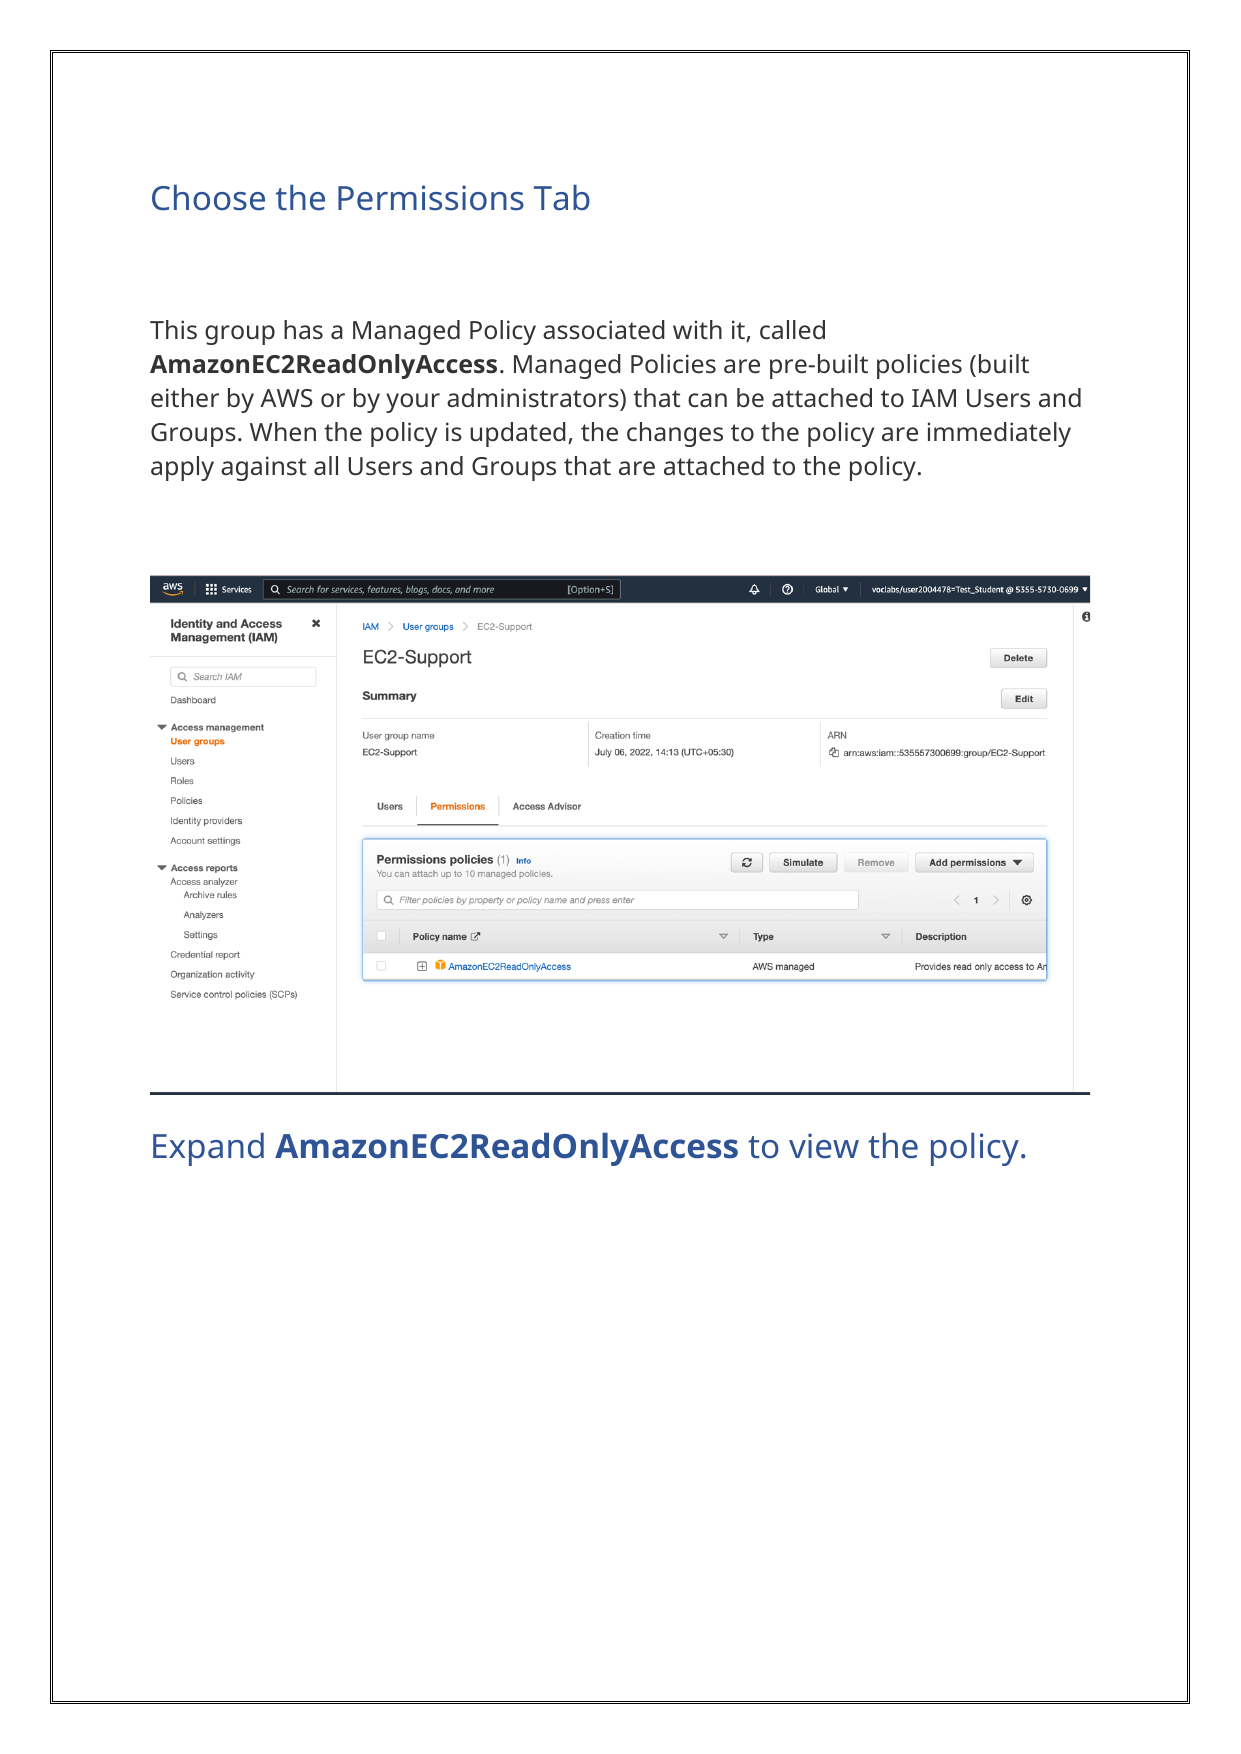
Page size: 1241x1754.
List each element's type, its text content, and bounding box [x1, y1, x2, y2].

subtitle Expand AmazonEC2ReadOnlyAccess to view the policy. [150, 1123, 1090, 1169]
text This group has a Managed Policy associated with it, called AmazonEC2ReadOnlyAccess. Managed Policies are pre-built policies (built either by AWS or by your administrators) that can be attached to IAM Users and Groups. When the policy is updated, the changes to the policy are immediately apply against all Users and Groups that are attached to the policy. [150, 312, 1090, 483]
picture [150, 575, 1091, 1095]
subtitle Choose the Permissions Tab [150, 175, 1090, 220]
